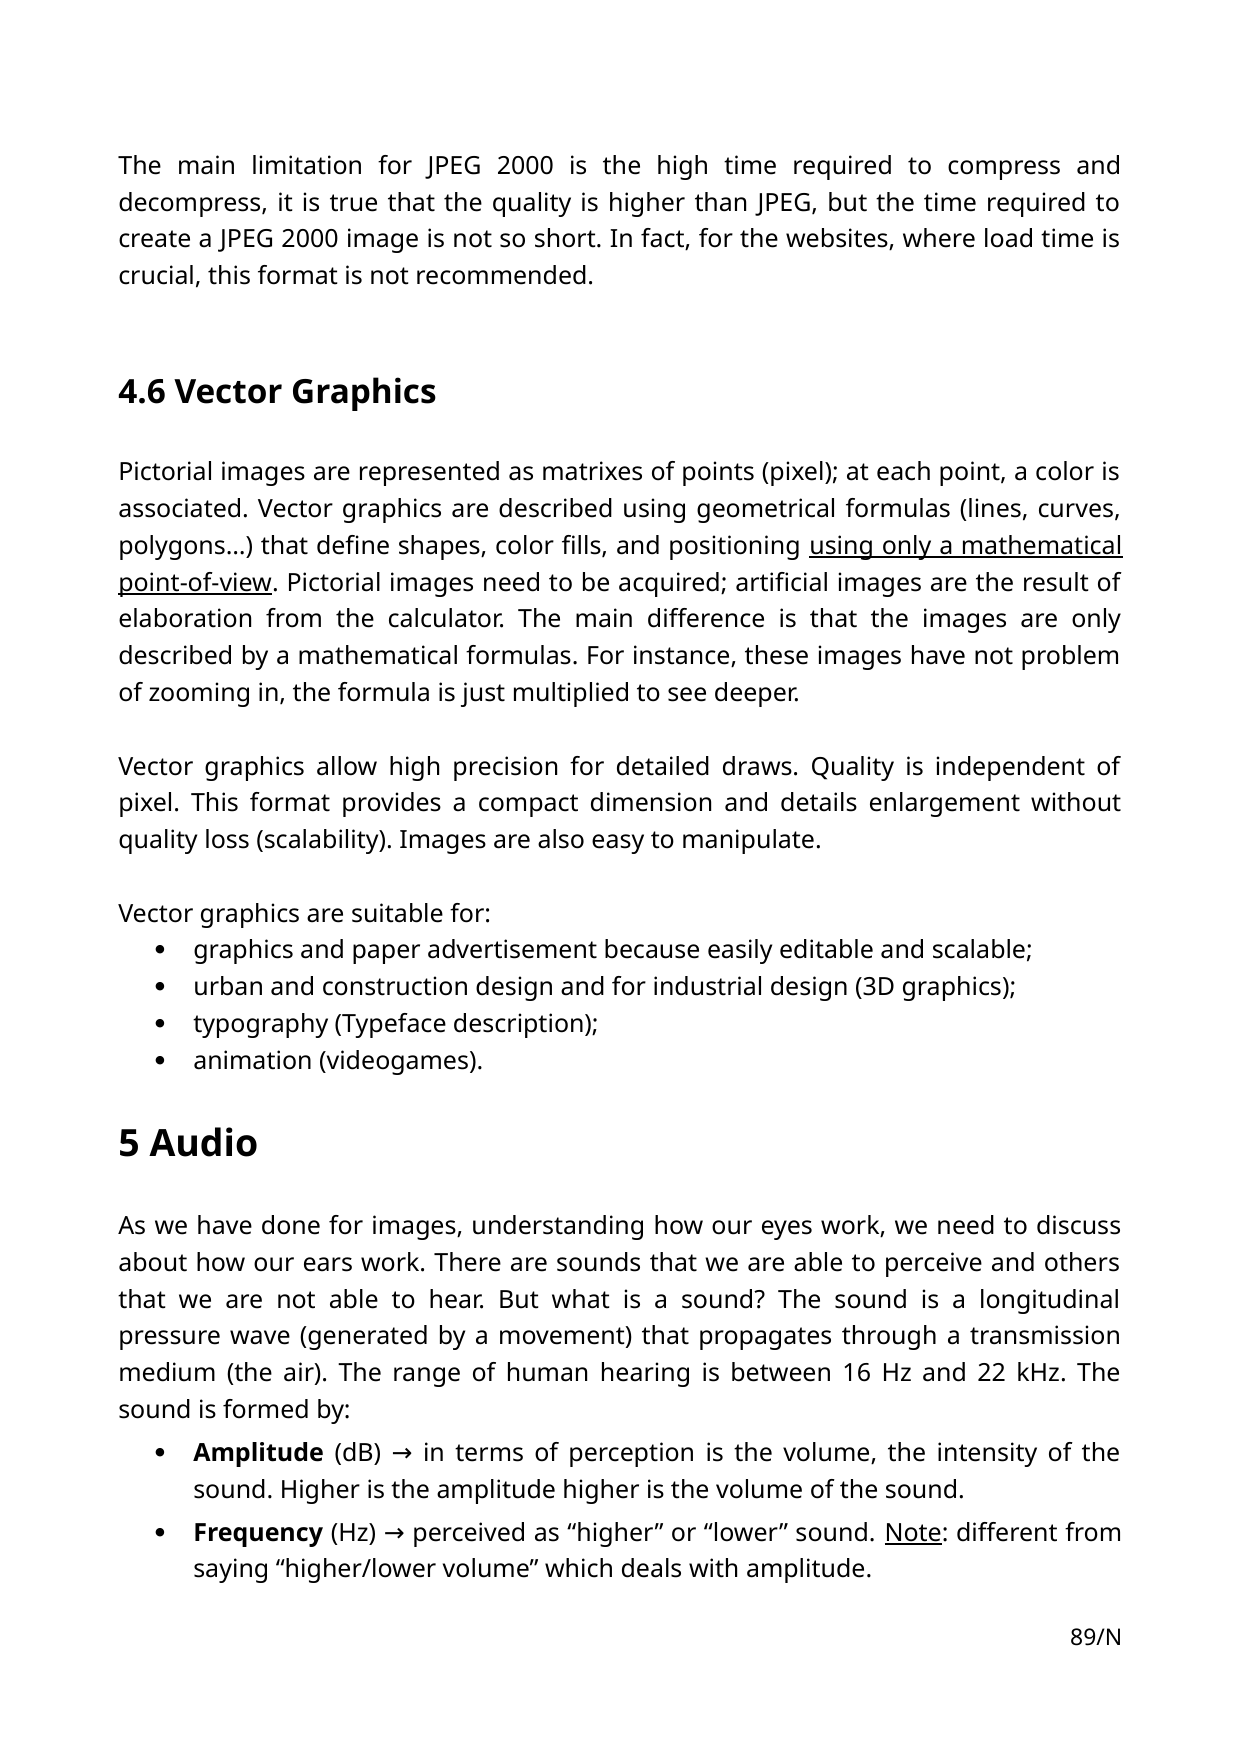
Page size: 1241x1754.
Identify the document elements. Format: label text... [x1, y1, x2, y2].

list urban and construction design and for industrial design (3D graphics); [156, 969, 1122, 1003]
text Pictorial images are represented as matrixes of points (pixel); at each point, a color is associated. Vector graphics are described using geometrical formulas (lines, curves, polygons…) that define shapes, color fills, and positioning using only a mathematical point-of-view. Pictorial images need to be acquired; artificial images are the result of elaboration from the calculator. The main difference is that the images are only described by a mathematical formulas. For instance, these images have not problem of zooming in, the formula is just multiplied to see deeper. [118, 454, 1122, 709]
list Frequency (Hz) → perceived as “higher” or “lower” sound. Note: different from saying “higher/lower volume” which deals with amplitude. [156, 1514, 1122, 1585]
text Vector graphics are suitable for: [118, 895, 1122, 929]
text The main limitation for JPEG 2000 is the high time required to compress and decompress, it is true that the quality is higher than JPEG, but the time required to create a JPEG 2000 image is not so short. In fact, for the websites, where load time is crucial, this format is not recommended. [118, 148, 1122, 292]
list graphics and paper advertisement because easily editable and scalable; [156, 932, 1122, 966]
list animation (videogames). [156, 1042, 1122, 1076]
list Amplitude (dB) → in terms of perception is the volume, the intensity of the sound. Higher is the amplitude higher is the volume of the sound. [156, 1434, 1122, 1505]
subtitle 5 Audio [118, 1116, 1122, 1167]
text Vector graphics allow high precision for detailed draws. Quality is independent of pixel. This format provides a compact dimension and details enlargement without quality loss (scalability). Images are also easy to manipulate. [118, 748, 1122, 856]
list typography (Typeface description); [156, 1006, 1122, 1039]
text As we have done for images, understanding how our eyes work, we need to discuss about how our ears work. There are sounds that we are able to perceive and others that we are not able to hear. But what is a sound? The sound is a longitudinal pressure wave (generated by a movement) that propagates through a transmission medium (the air). The range of human hearing is between 16 Hz and 22 kHz. The sound is formed by: [118, 1208, 1122, 1426]
subtitle 4.6 Vector Graphics [118, 368, 1122, 414]
